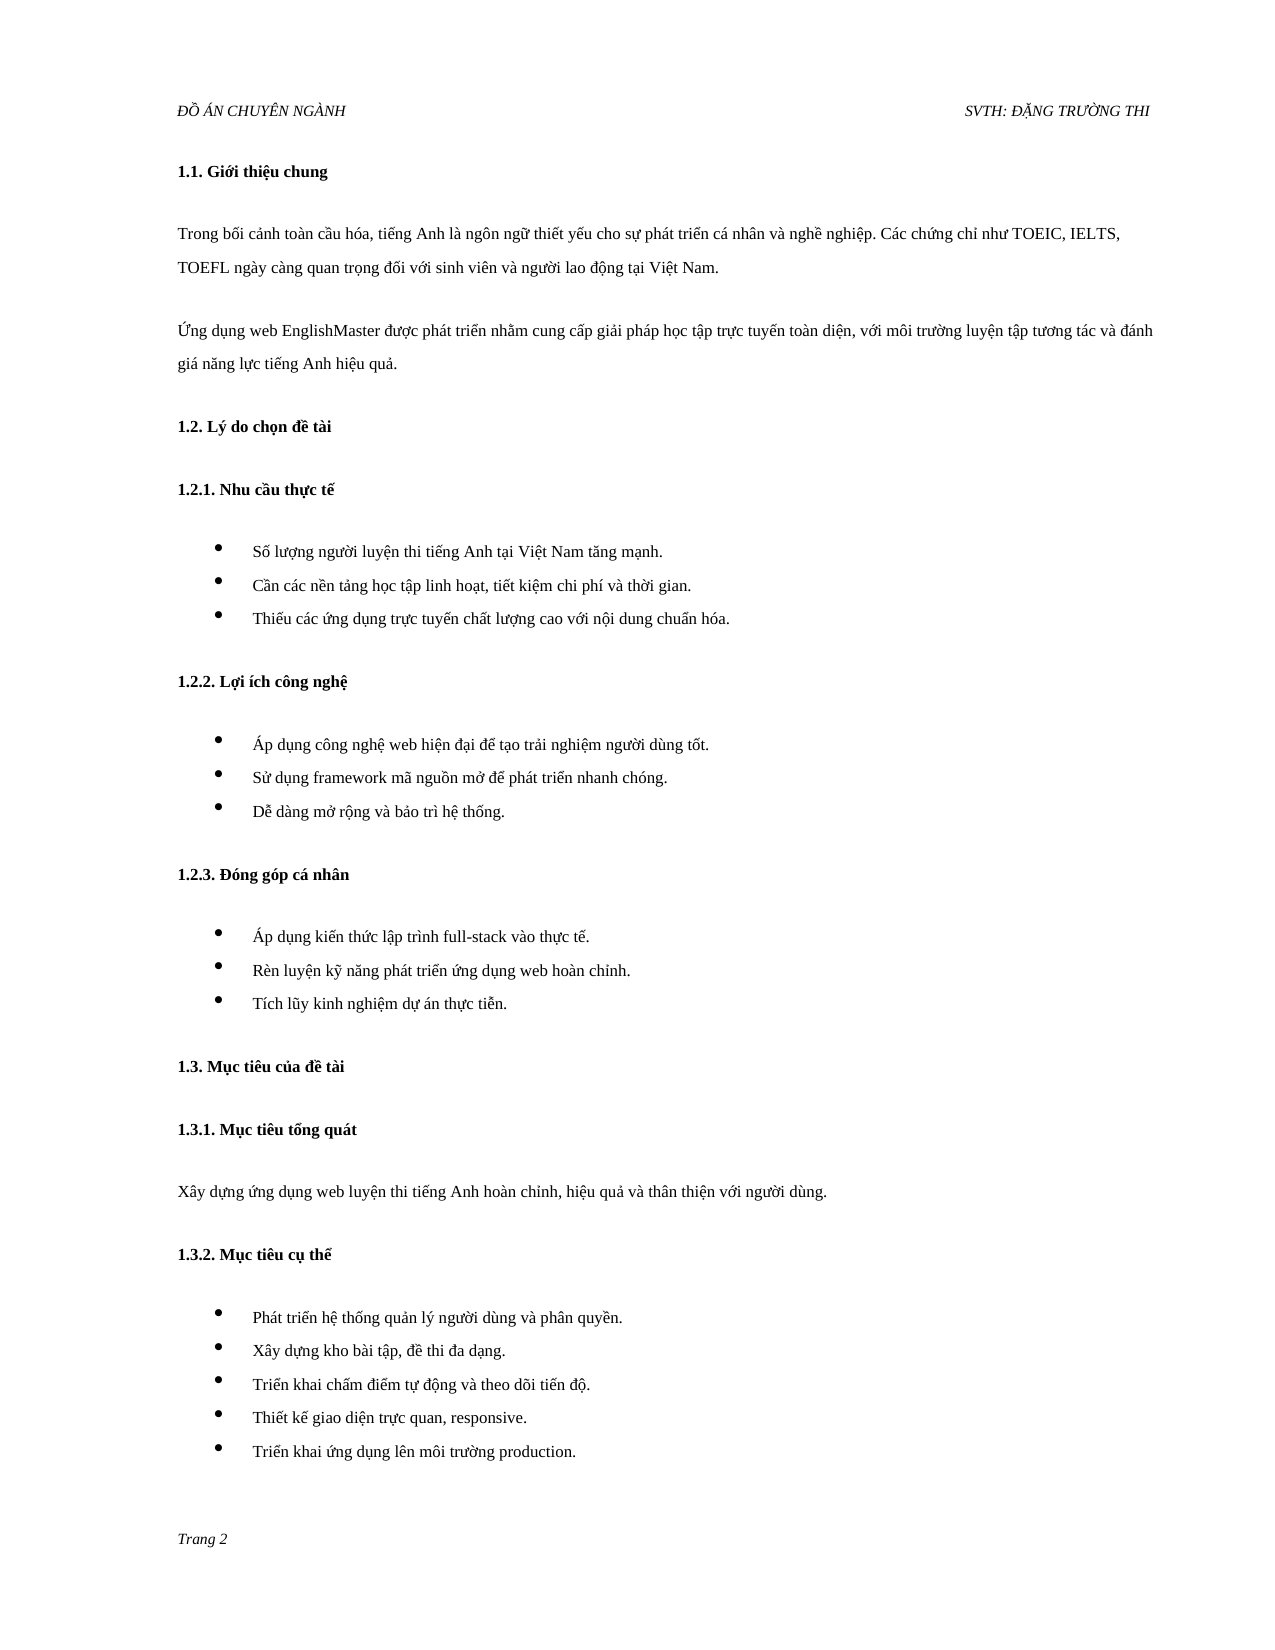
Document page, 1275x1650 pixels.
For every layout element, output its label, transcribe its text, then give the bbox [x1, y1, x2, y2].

text Xây dựng ứng dụng web luyện thi tiếng Anh hoàn chỉnh, hiệu quả và thân thiện với người dùng. [177, 1168, 1157, 1202]
list Áp dụng kiến thức lập trình full-stack vào thực tế. [215, 913, 1157, 946]
text 1.2.1. Nhu cầu thực tế [177, 465, 1157, 499]
list Cần các nền tảng học tập linh hoạt, tiết kiệm chi phí và thời gian. [215, 561, 1157, 595]
list Thiết kế giao diện trực quan, responsive. [215, 1394, 1157, 1428]
list Số lượng người luyện thi tiếng Anh tại Việt Nam tăng mạnh. [215, 528, 1157, 561]
text Trong bối cảnh toàn cầu hóa, tiếng Anh là ngôn ngữ thiết yếu cho sự phát triển cá nhân và nghề nghiệp. Các chứng chỉ như TOEIC, IELTS, TOEFL ngày càng quan trọng đối với sinh viên và người lao động tại Việt Nam. [177, 210, 1157, 277]
list Rèn luyện kỹ năng phát triển ứng dụng web hoàn chỉnh. [215, 946, 1157, 980]
list Sử dụng framework mã nguồn mở để phát triển nhanh chóng. [215, 754, 1157, 787]
list Xây dựng kho bài tập, đề thi đa dạng. [215, 1327, 1157, 1361]
list Thiếu các ứng dụng trực tuyến chất lượng cao với nội dung chuẩn hóa. [215, 595, 1157, 628]
text 1.3. Mục tiêu của đề tài [177, 1043, 1157, 1076]
text 1.3.1. Mục tiêu tổng quát [177, 1105, 1157, 1139]
text 1.2.3. Đóng góp cá nhân [177, 850, 1157, 884]
list Áp dụng công nghệ web hiện đại để tạo trải nghiệm người dùng tốt. [215, 720, 1157, 754]
list Dễ dàng mở rộng và bảo trì hệ thống. [215, 787, 1157, 821]
list Triển khai chấm điểm tự động và theo dõi tiến độ. [215, 1361, 1157, 1394]
list Tích lũy kinh nghiệm dự án thực tiễn. [215, 980, 1157, 1013]
list Phát triển hệ thống quản lý người dùng và phân quyền. [215, 1293, 1157, 1327]
text 1.2.2. Lợi ích công nghệ [177, 658, 1157, 691]
text Ứng dụng web EnglishMaster được phát triển nhằm cung cấp giải pháp học tập trực tuyến toàn diện, với môi trường luyện tập tương tác và đánh giá năng lực tiếng Anh hiệu quả. [177, 306, 1157, 373]
text 1.2. Lý do chọn đề tài [177, 402, 1157, 436]
text 1.3.2. Mục tiêu cụ thể [177, 1231, 1157, 1264]
list Triển khai ứng dụng lên môi trường production. [215, 1428, 1157, 1461]
text 1.1. Giới thiệu chung [177, 147, 1157, 181]
